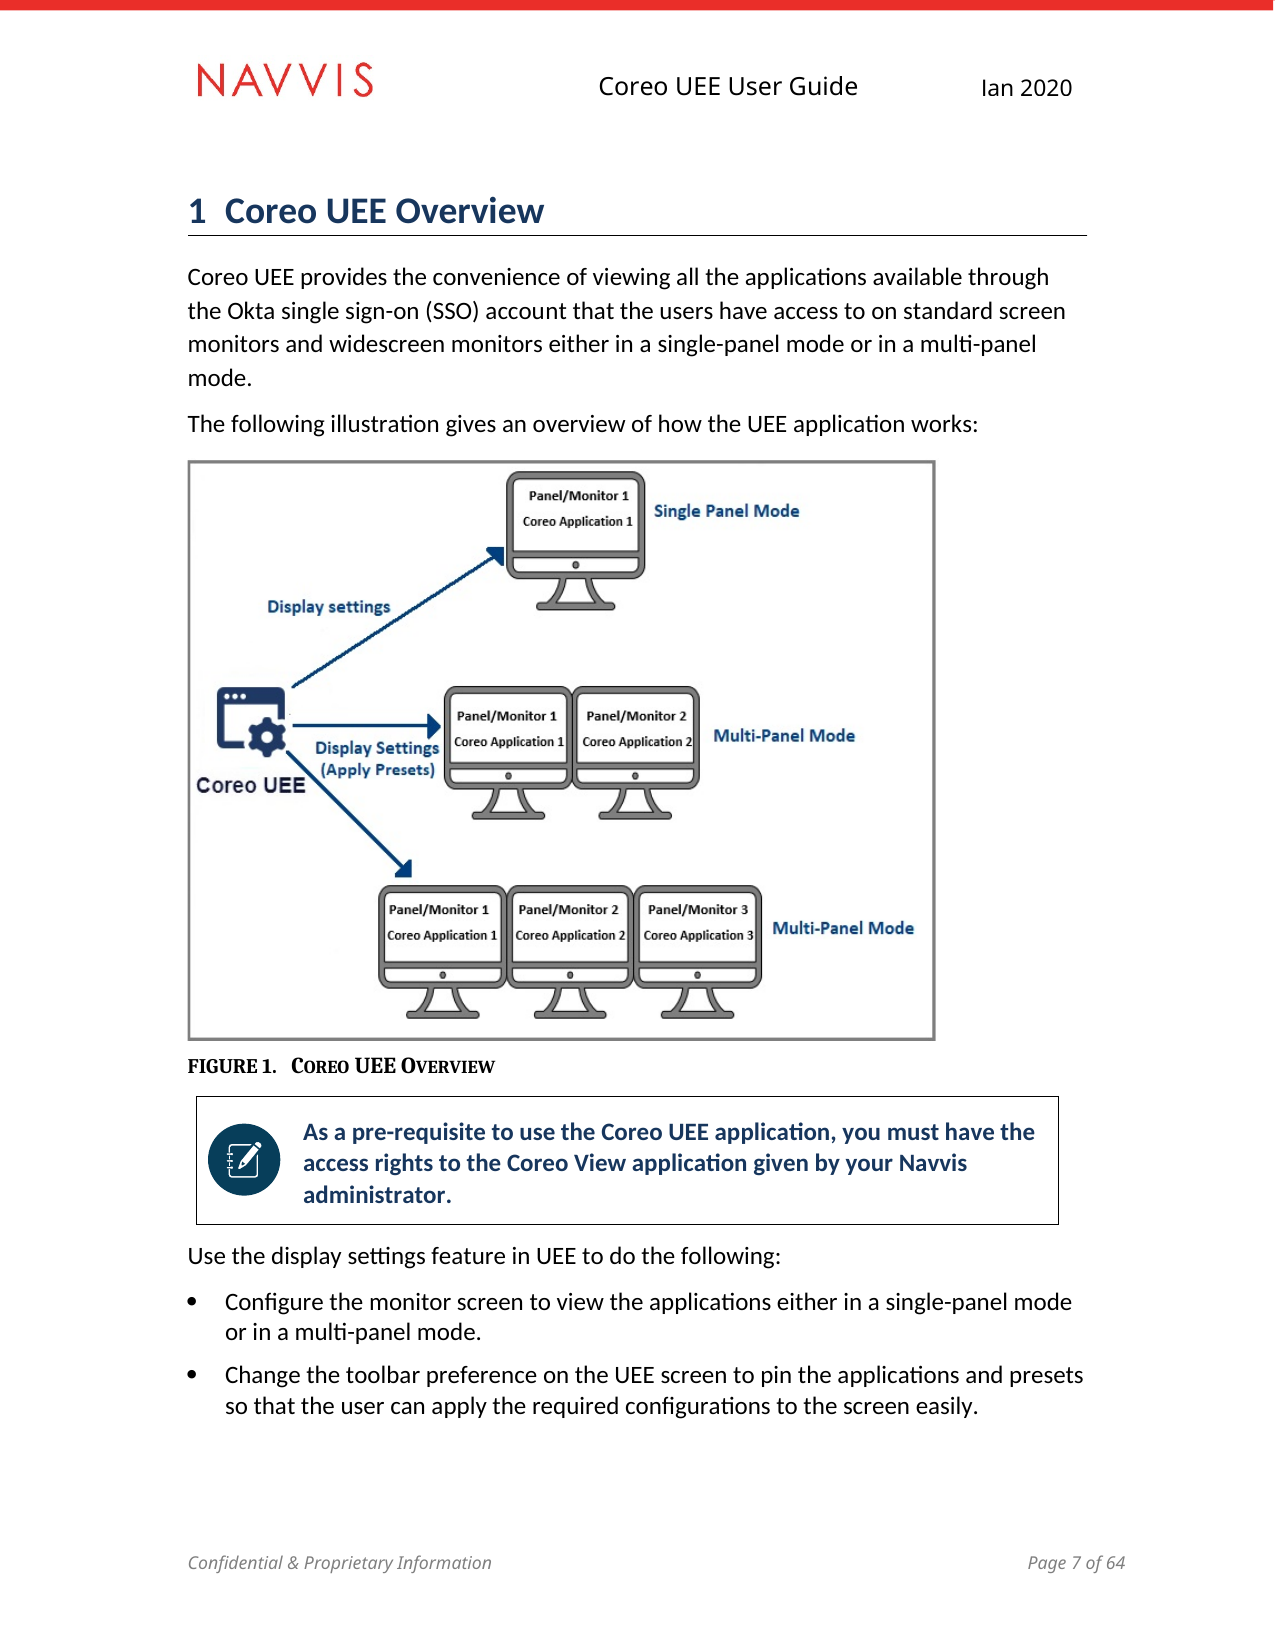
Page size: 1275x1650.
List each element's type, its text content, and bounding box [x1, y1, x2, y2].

list Change the toolbar preference on the UEE screen to pin the applications and presets so that the user can apply the required configurations to the screen easily. [187, 1359, 1087, 1421]
picture [187, 55, 383, 104]
text The following illustration gives an overview of how the UEE application works: [187, 408, 1087, 439]
subtitle Coreo UEE Overview [187, 187, 1087, 236]
table_header [197, 1097, 292, 1224]
text Coreo UEE Overview [187, 1053, 1087, 1079]
text Use the display settings feature in UEE to do the following: [187, 1240, 1087, 1270]
table_header As a pre-requisite to use the Coreo UEE application, you must have the access rights to the Coreo View application given by your Navvis administrator. [292, 1097, 1058, 1224]
picture [187, 458, 939, 1041]
text Coreo UEE provides the convenience of viewing all the applications available through the Okta single sign-on (SSO) account that the users have access to on standard screen monitors and widescreen monitors either in a single-panel mode or in a multi-panel mode. [187, 261, 1087, 393]
list Configure the monitor screen to view the applications either in a single-panel mode or in a multi-panel mode. [187, 1286, 1087, 1347]
